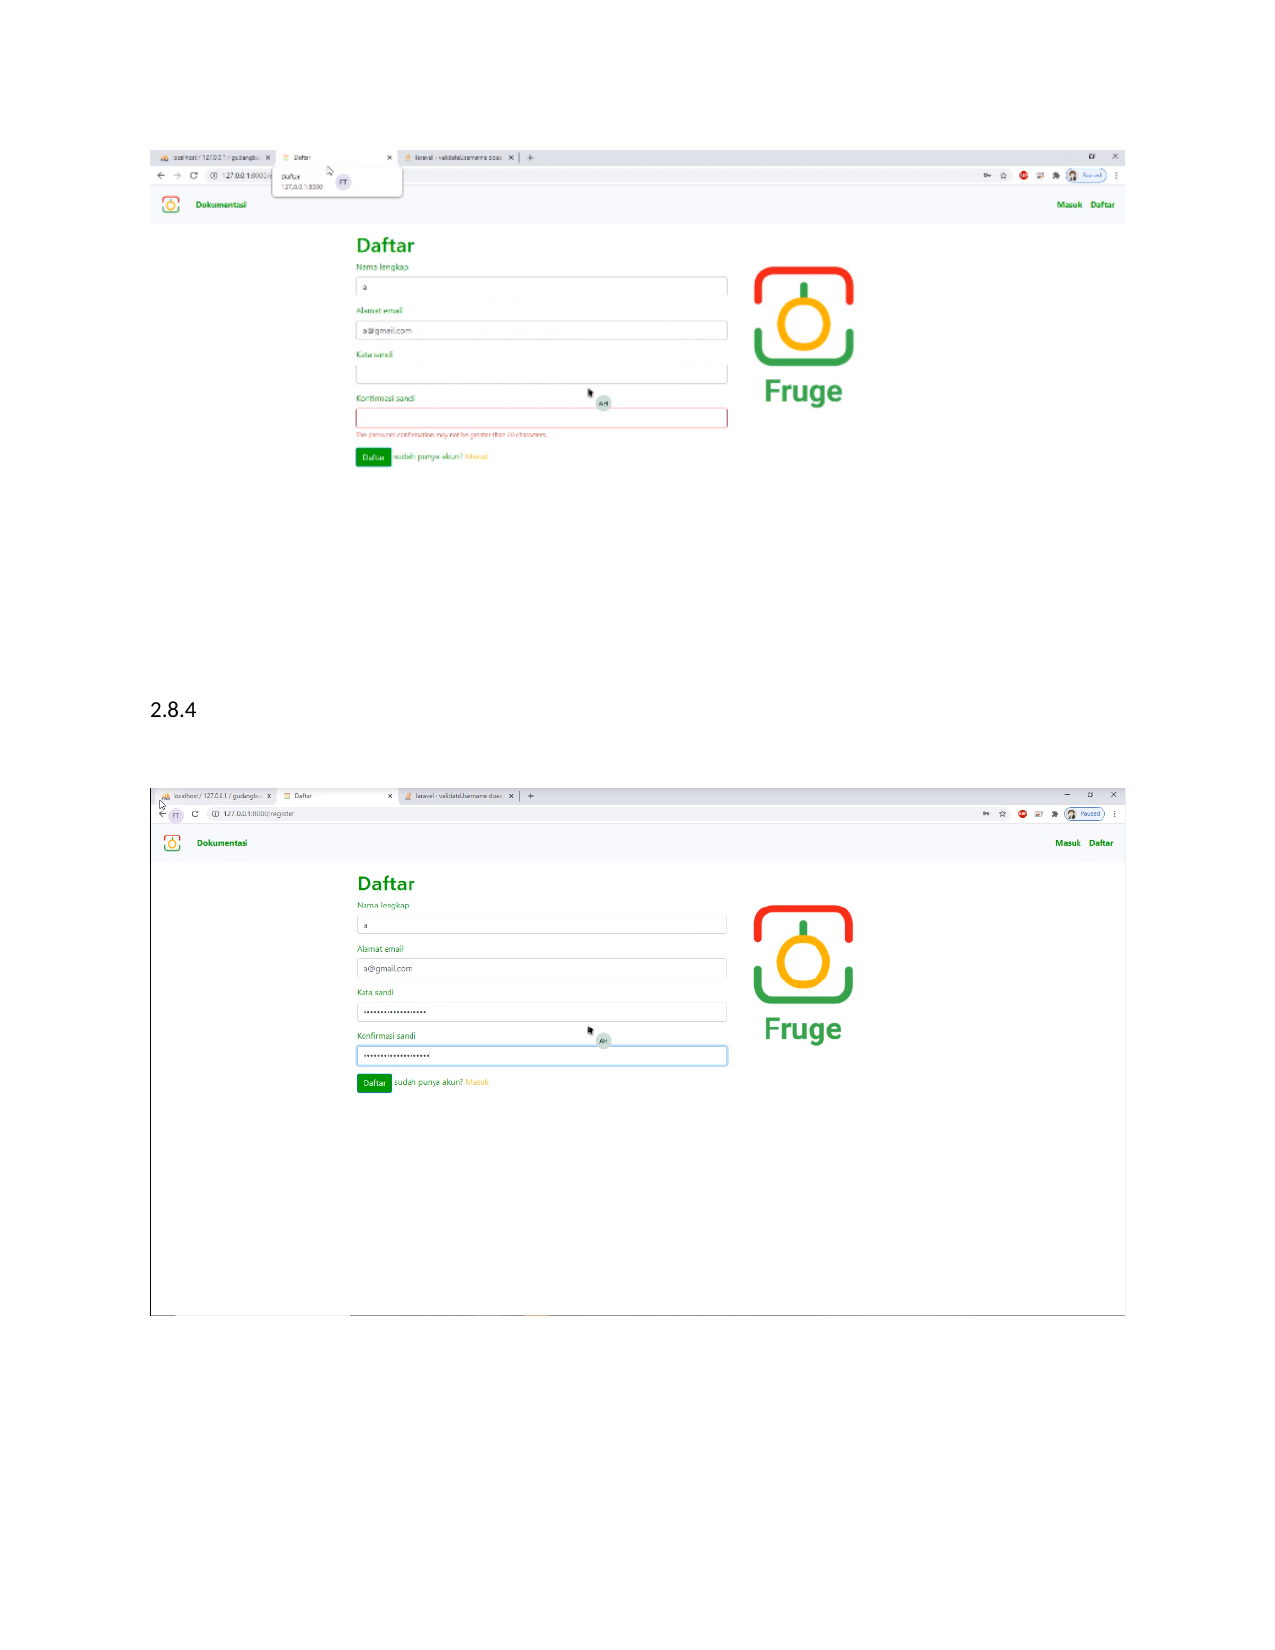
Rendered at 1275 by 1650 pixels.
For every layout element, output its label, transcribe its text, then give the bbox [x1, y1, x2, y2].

text 2.8.4 [150, 695, 1125, 723]
